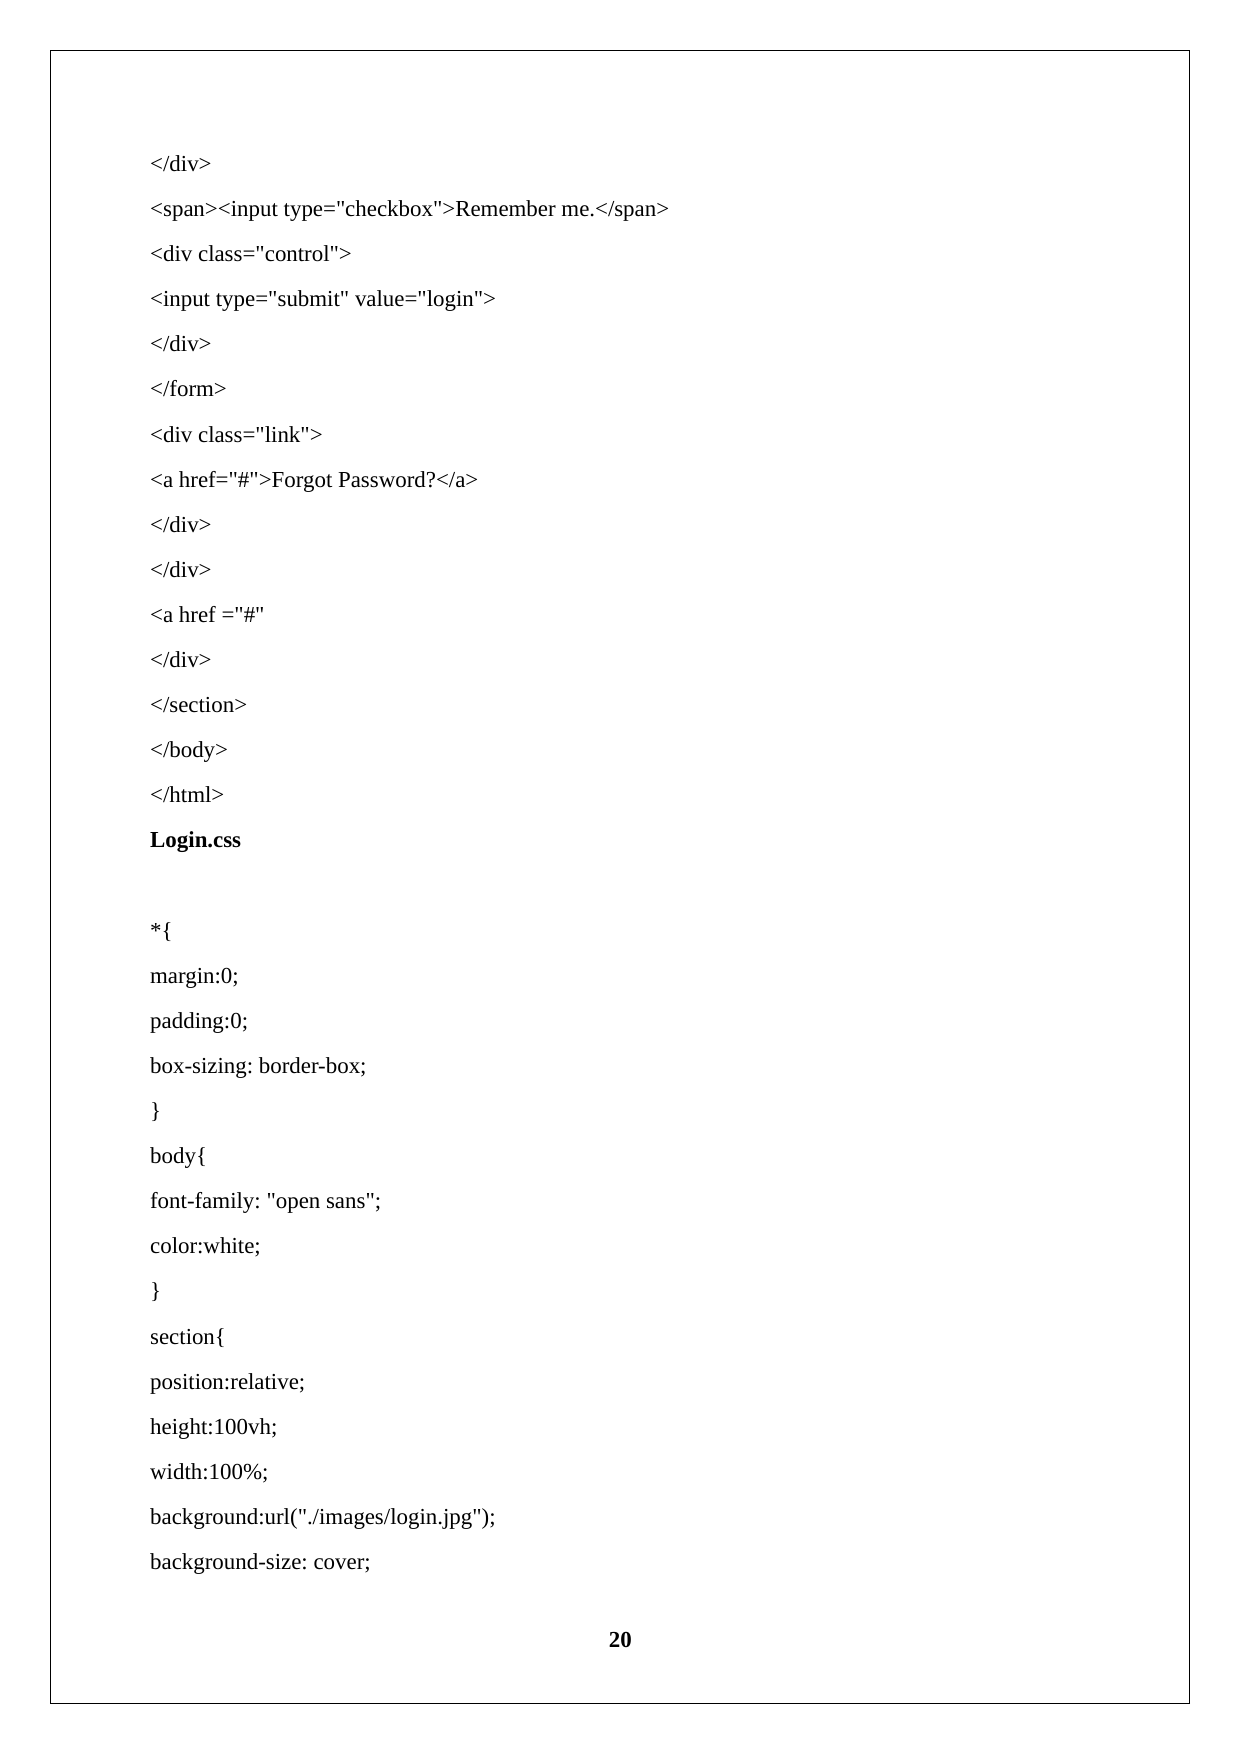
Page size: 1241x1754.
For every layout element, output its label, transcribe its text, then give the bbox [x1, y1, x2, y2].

text position:relative; [150, 1368, 1090, 1394]
text </section> [150, 691, 1090, 718]
text <div class="control"> [150, 240, 1090, 267]
text </div> [150, 646, 1090, 672]
text </html> [150, 781, 1090, 808]
text color:white; [150, 1232, 1090, 1259]
text </div> [150, 150, 1090, 176]
text <a href ="#" [150, 601, 1090, 627]
text <input type="submit" value="login"> [150, 285, 1090, 312]
text Login.css [150, 827, 1090, 853]
text background:url("./images/login.jpg"); [150, 1503, 1090, 1529]
text } [150, 1097, 1090, 1123]
text <span><input type="checkbox">Remember me.</span> [150, 195, 1090, 221]
text </body> [150, 736, 1090, 763]
text *{ [150, 917, 1090, 943]
text box-sizing: border-box; [150, 1052, 1090, 1078]
text padding:0; [150, 1007, 1090, 1033]
text </form> [150, 376, 1090, 402]
text </div> [150, 511, 1090, 537]
text <a href="#">Forgot Password?</a> [150, 466, 1090, 492]
text </div> [150, 556, 1090, 582]
text width:100%; [150, 1458, 1090, 1484]
text section{ [150, 1323, 1090, 1349]
text </div> [150, 330, 1090, 357]
text body{ [150, 1142, 1090, 1169]
text font-family: "open sans"; [150, 1187, 1090, 1214]
text margin:0; [150, 962, 1090, 988]
text } [150, 1278, 1090, 1304]
text background-size: cover; [150, 1548, 1090, 1574]
text height:100vh; [150, 1413, 1090, 1439]
text <div class="link"> [150, 421, 1090, 447]
